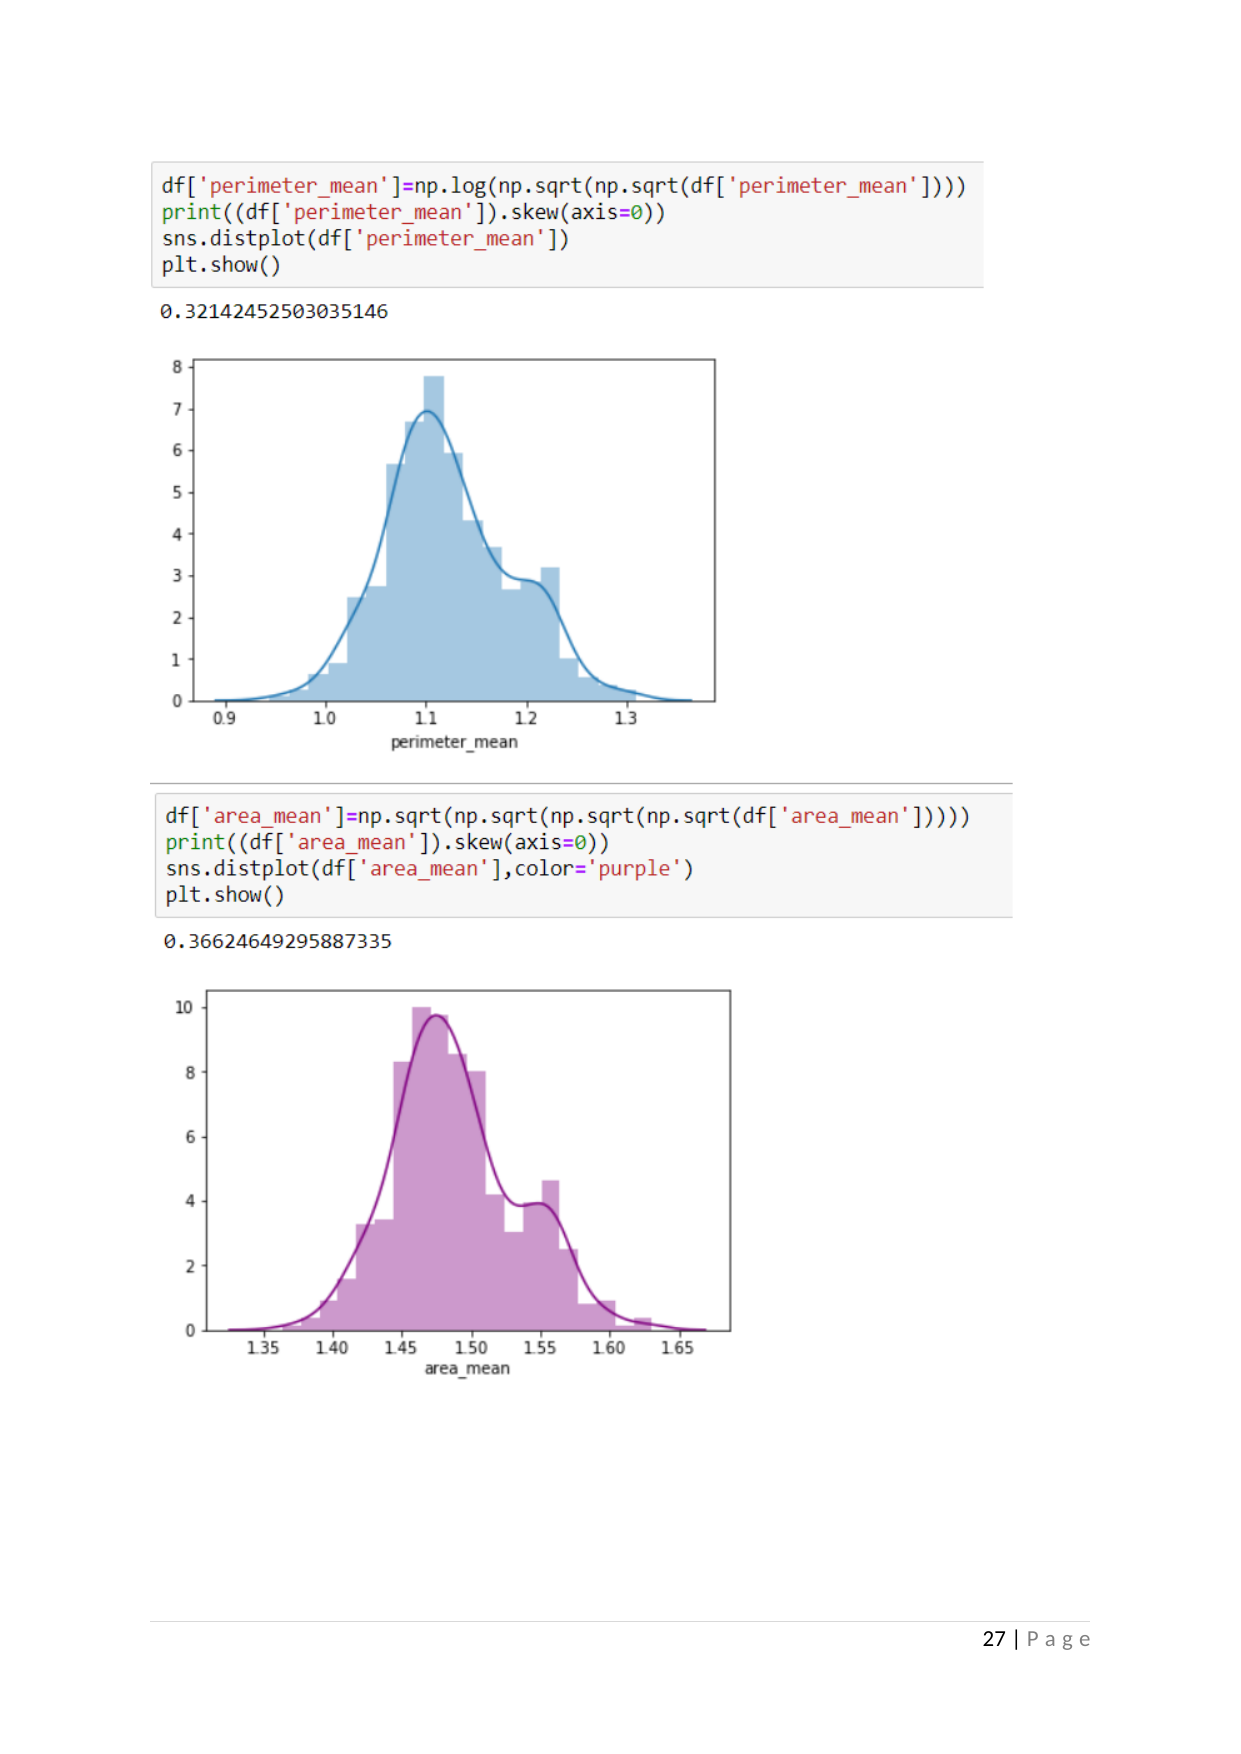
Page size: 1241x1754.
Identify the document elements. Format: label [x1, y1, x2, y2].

picture [150, 150, 984, 777]
picture [150, 778, 1013, 1406]
